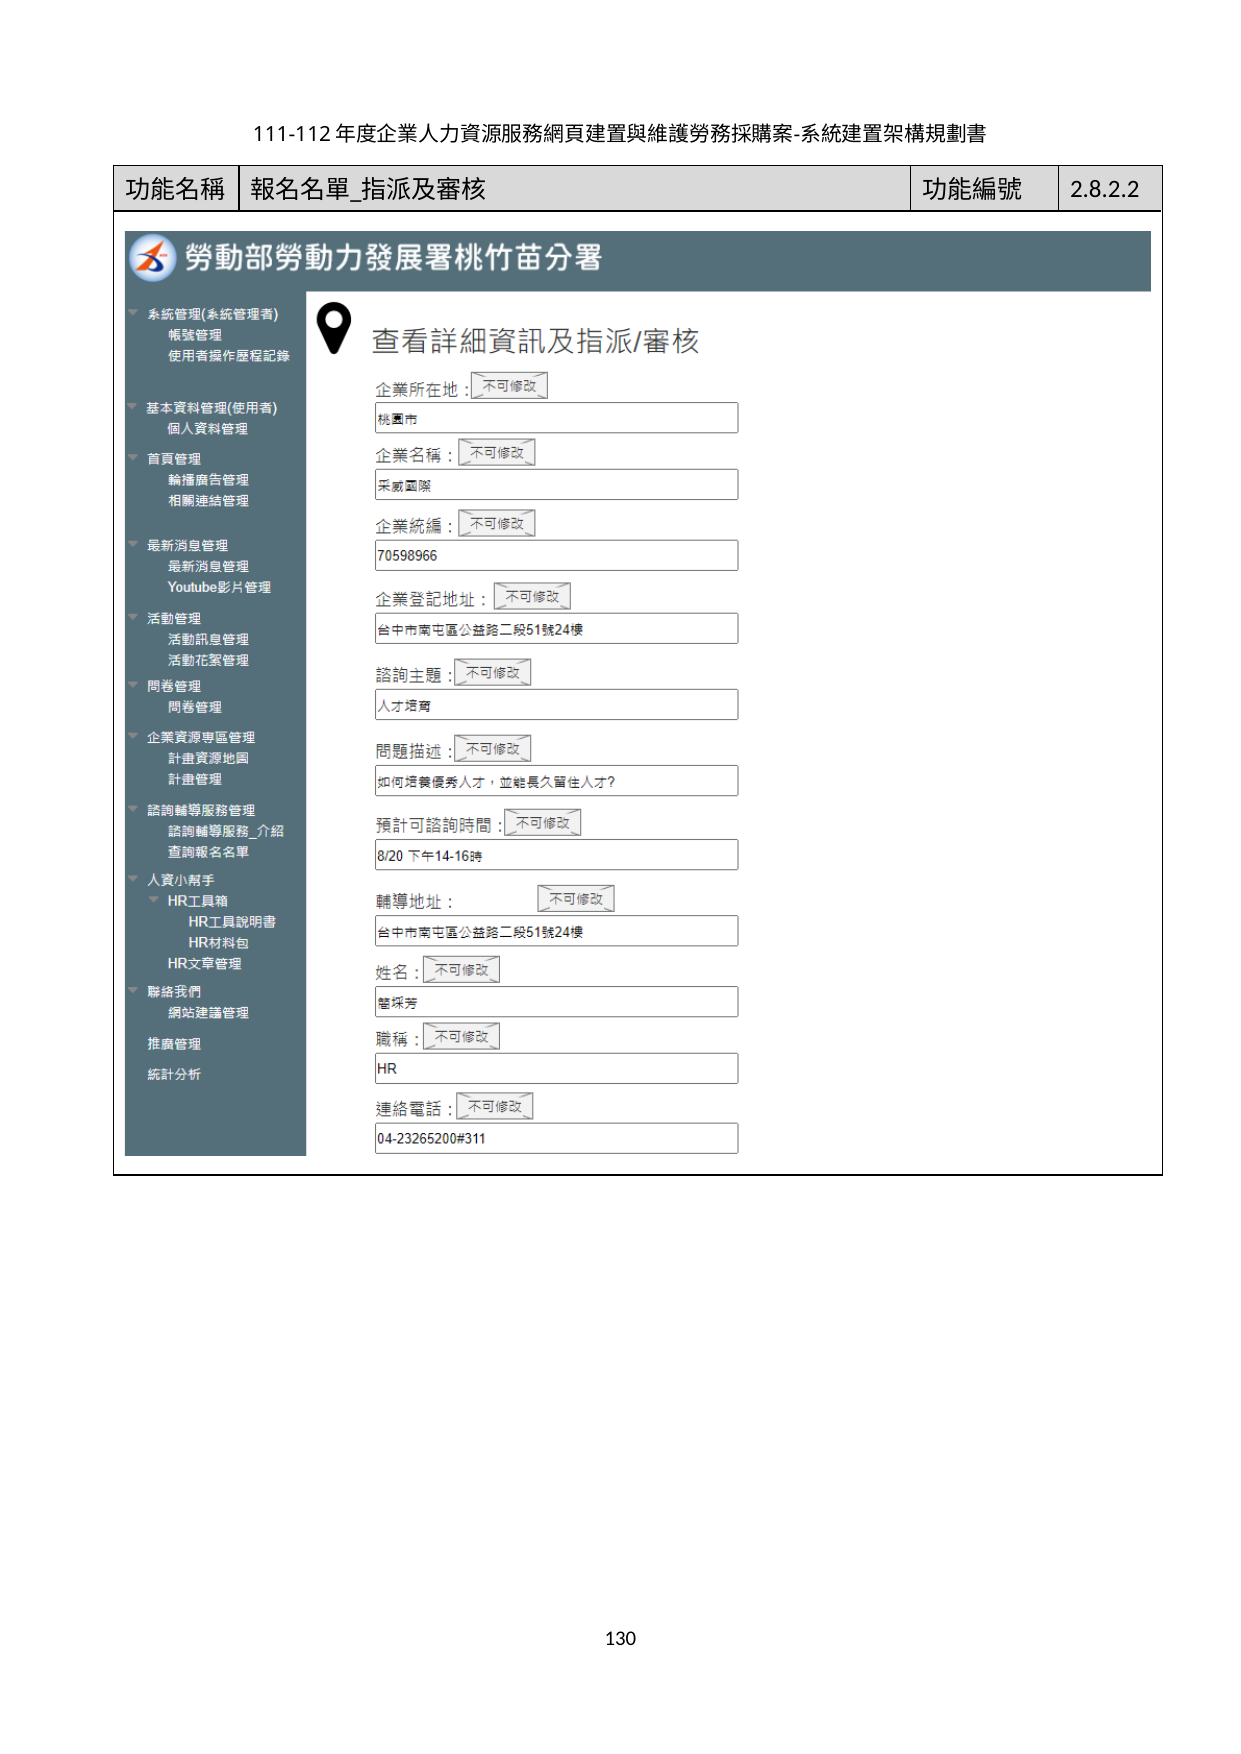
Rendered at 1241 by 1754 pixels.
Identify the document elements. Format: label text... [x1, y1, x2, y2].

picture [124, 231, 1151, 1156]
table_header 功能編號 [911, 166, 1058, 210]
table_header 功能名稱 [114, 166, 238, 210]
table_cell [114, 210, 1162, 1174]
table_header 2.8.2.2 [1059, 166, 1162, 210]
table_header 報名名單_指派及審核 [240, 166, 910, 210]
